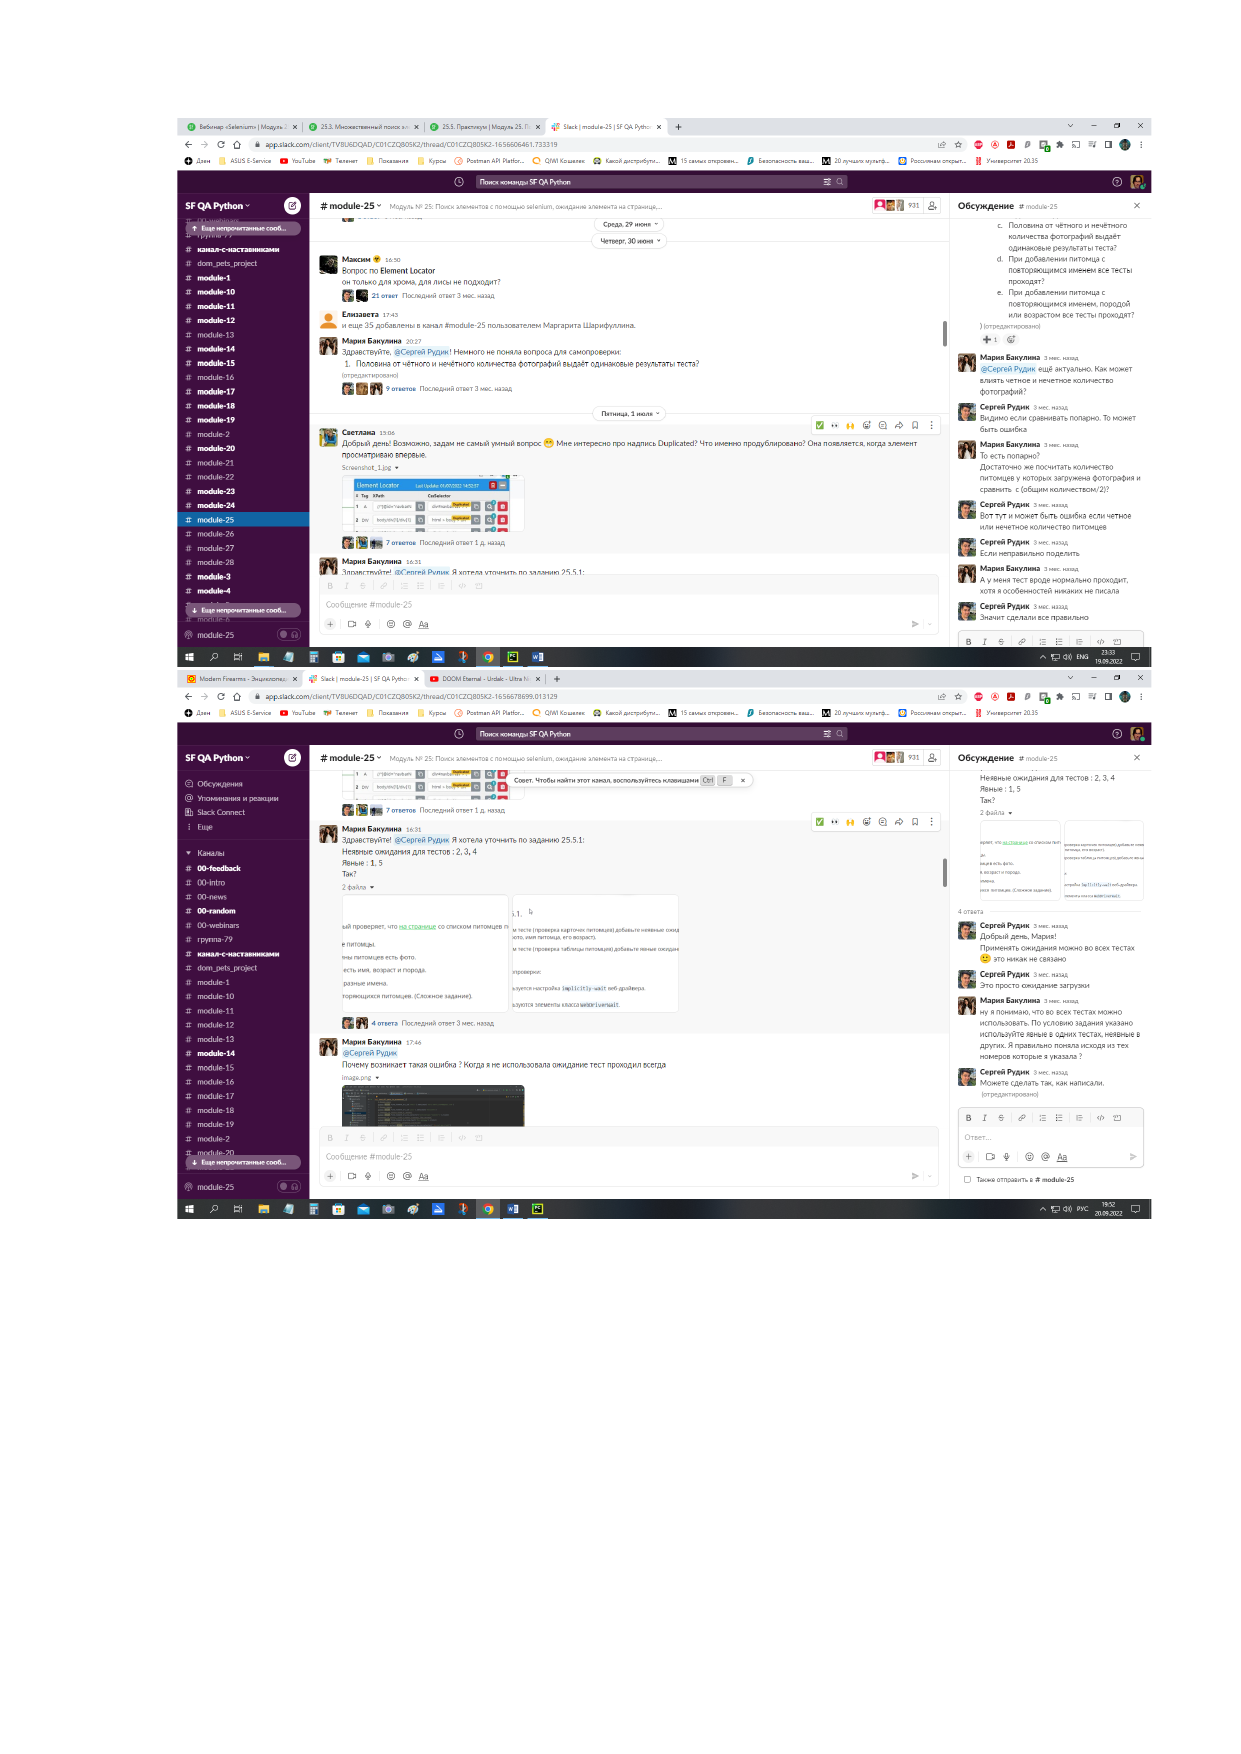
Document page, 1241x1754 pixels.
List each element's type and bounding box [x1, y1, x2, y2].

picture [177, 118, 1152, 667]
picture [177, 670, 1152, 1219]
